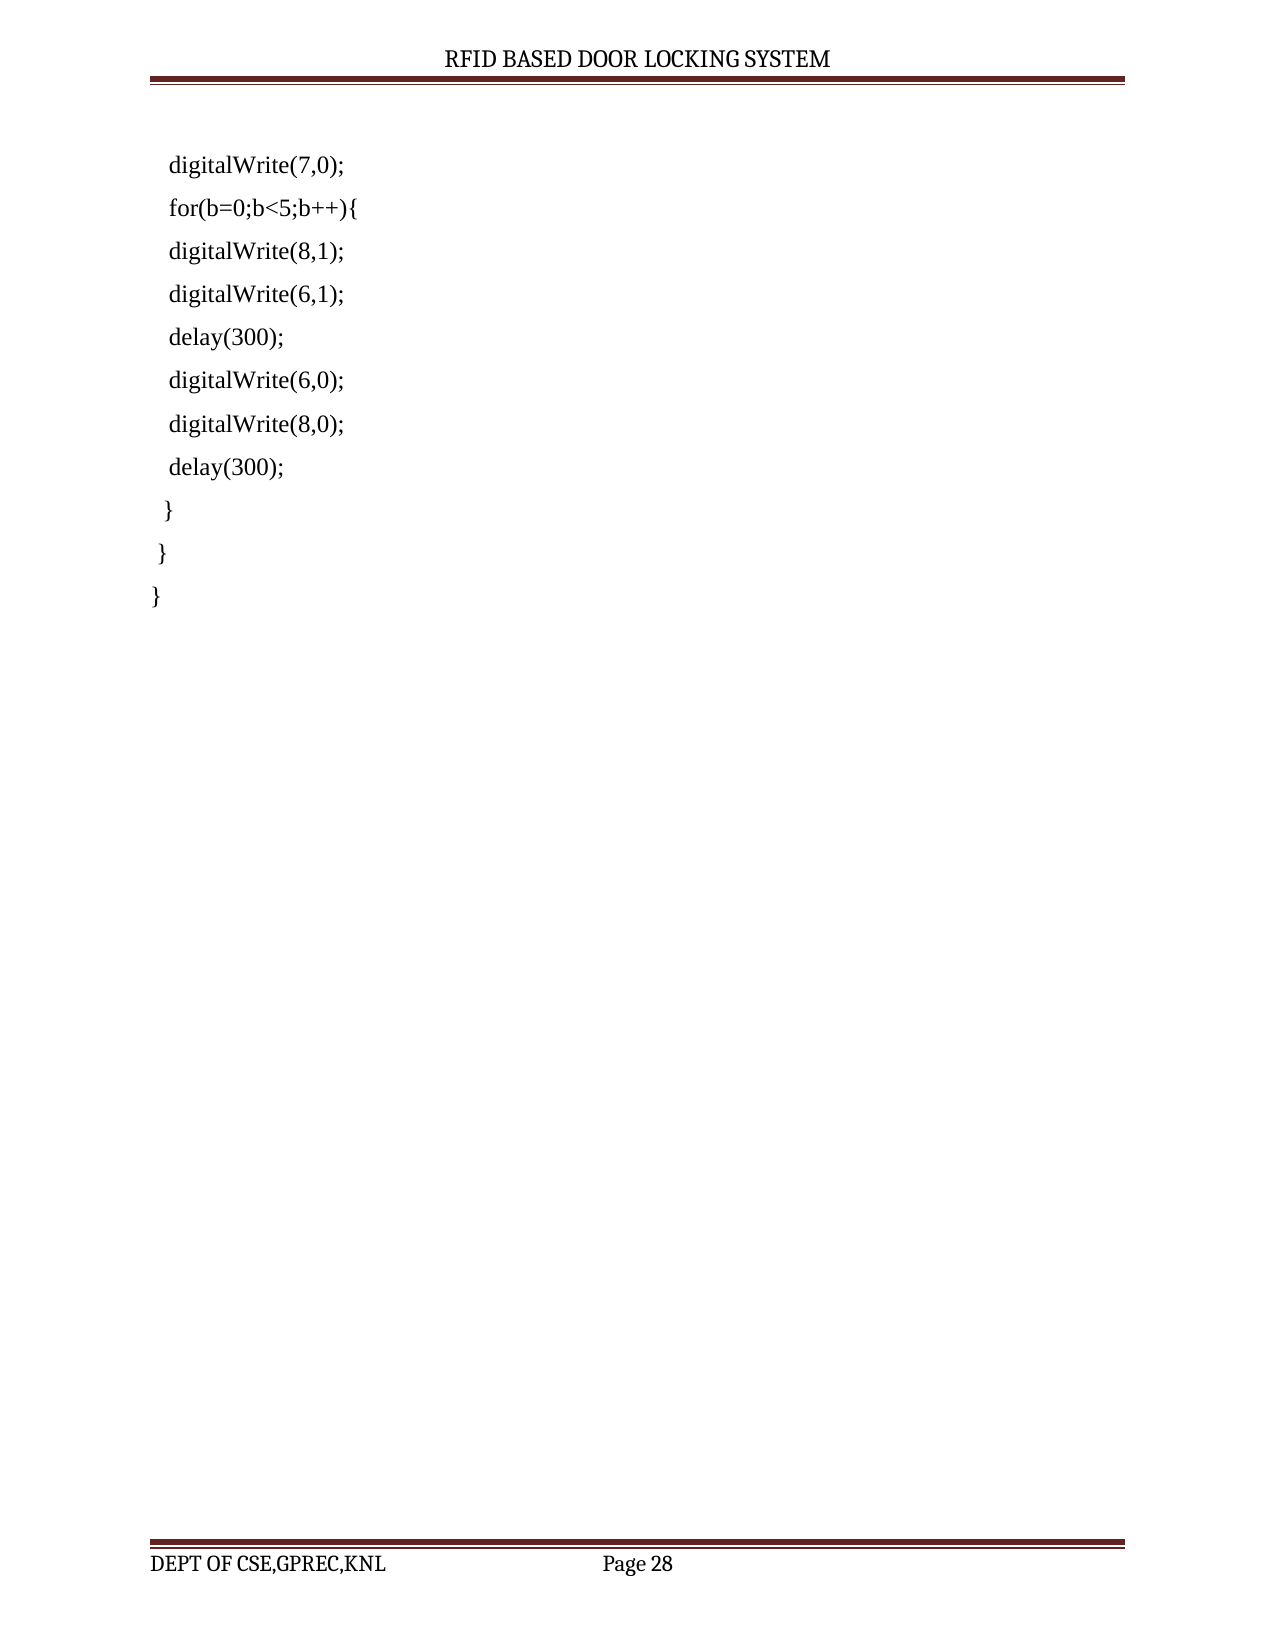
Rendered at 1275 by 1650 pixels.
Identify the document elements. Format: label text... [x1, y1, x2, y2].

text digitalWrite(6,1); [150, 279, 1125, 308]
text digitalWrite(8,0); [150, 409, 1125, 437]
text delay(300); [150, 322, 1125, 351]
text } [150, 495, 1125, 524]
text digitalWrite(7,0); [150, 150, 1125, 179]
text digitalWrite(8,1); [150, 236, 1125, 265]
text for(b=0;b<5;b++){ [150, 193, 1125, 222]
text delay(300); [150, 452, 1125, 481]
text digitalWrite(6,0); [150, 366, 1125, 394]
text } [150, 581, 1125, 610]
text } [150, 538, 1125, 567]
